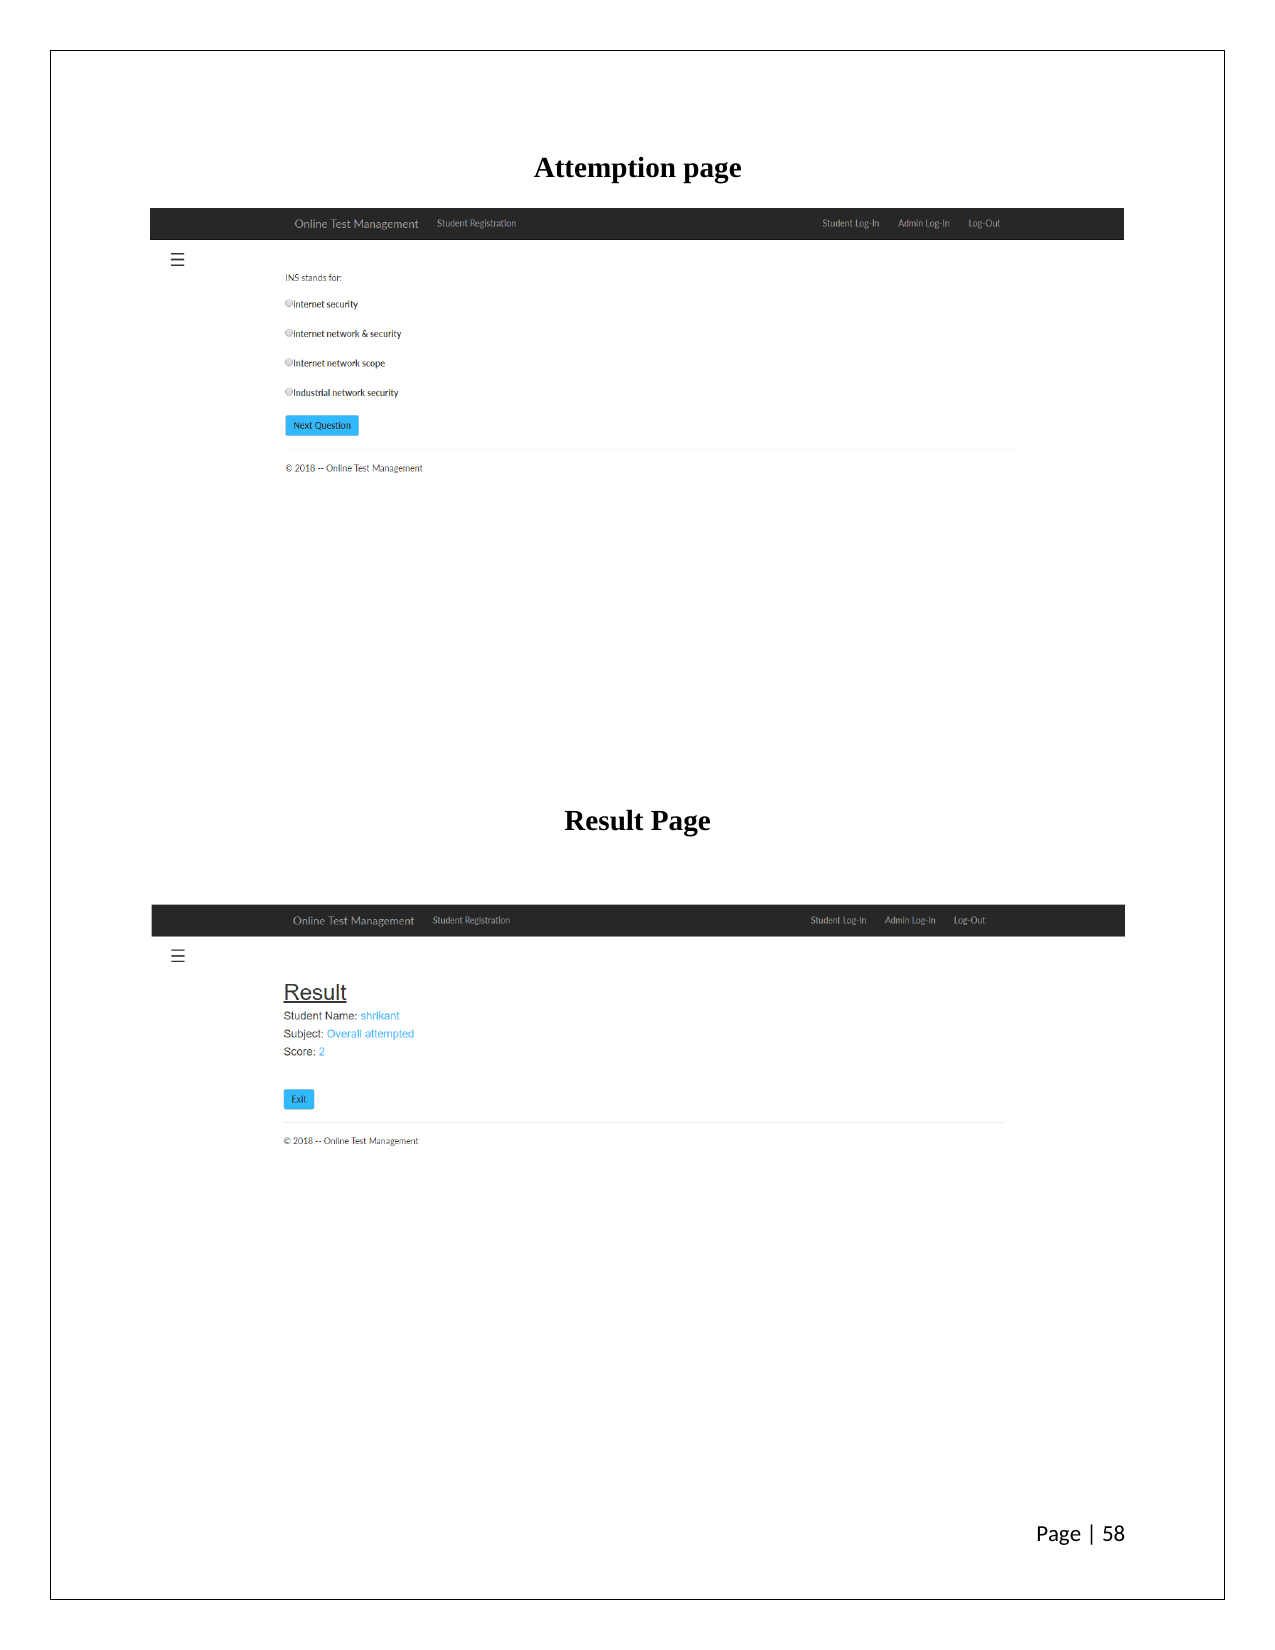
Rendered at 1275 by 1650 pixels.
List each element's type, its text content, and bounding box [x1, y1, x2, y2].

text Attemption page [150, 150, 1125, 183]
text Result Page [150, 803, 1125, 836]
picture [150, 208, 1124, 677]
picture [151, 904, 1125, 1371]
